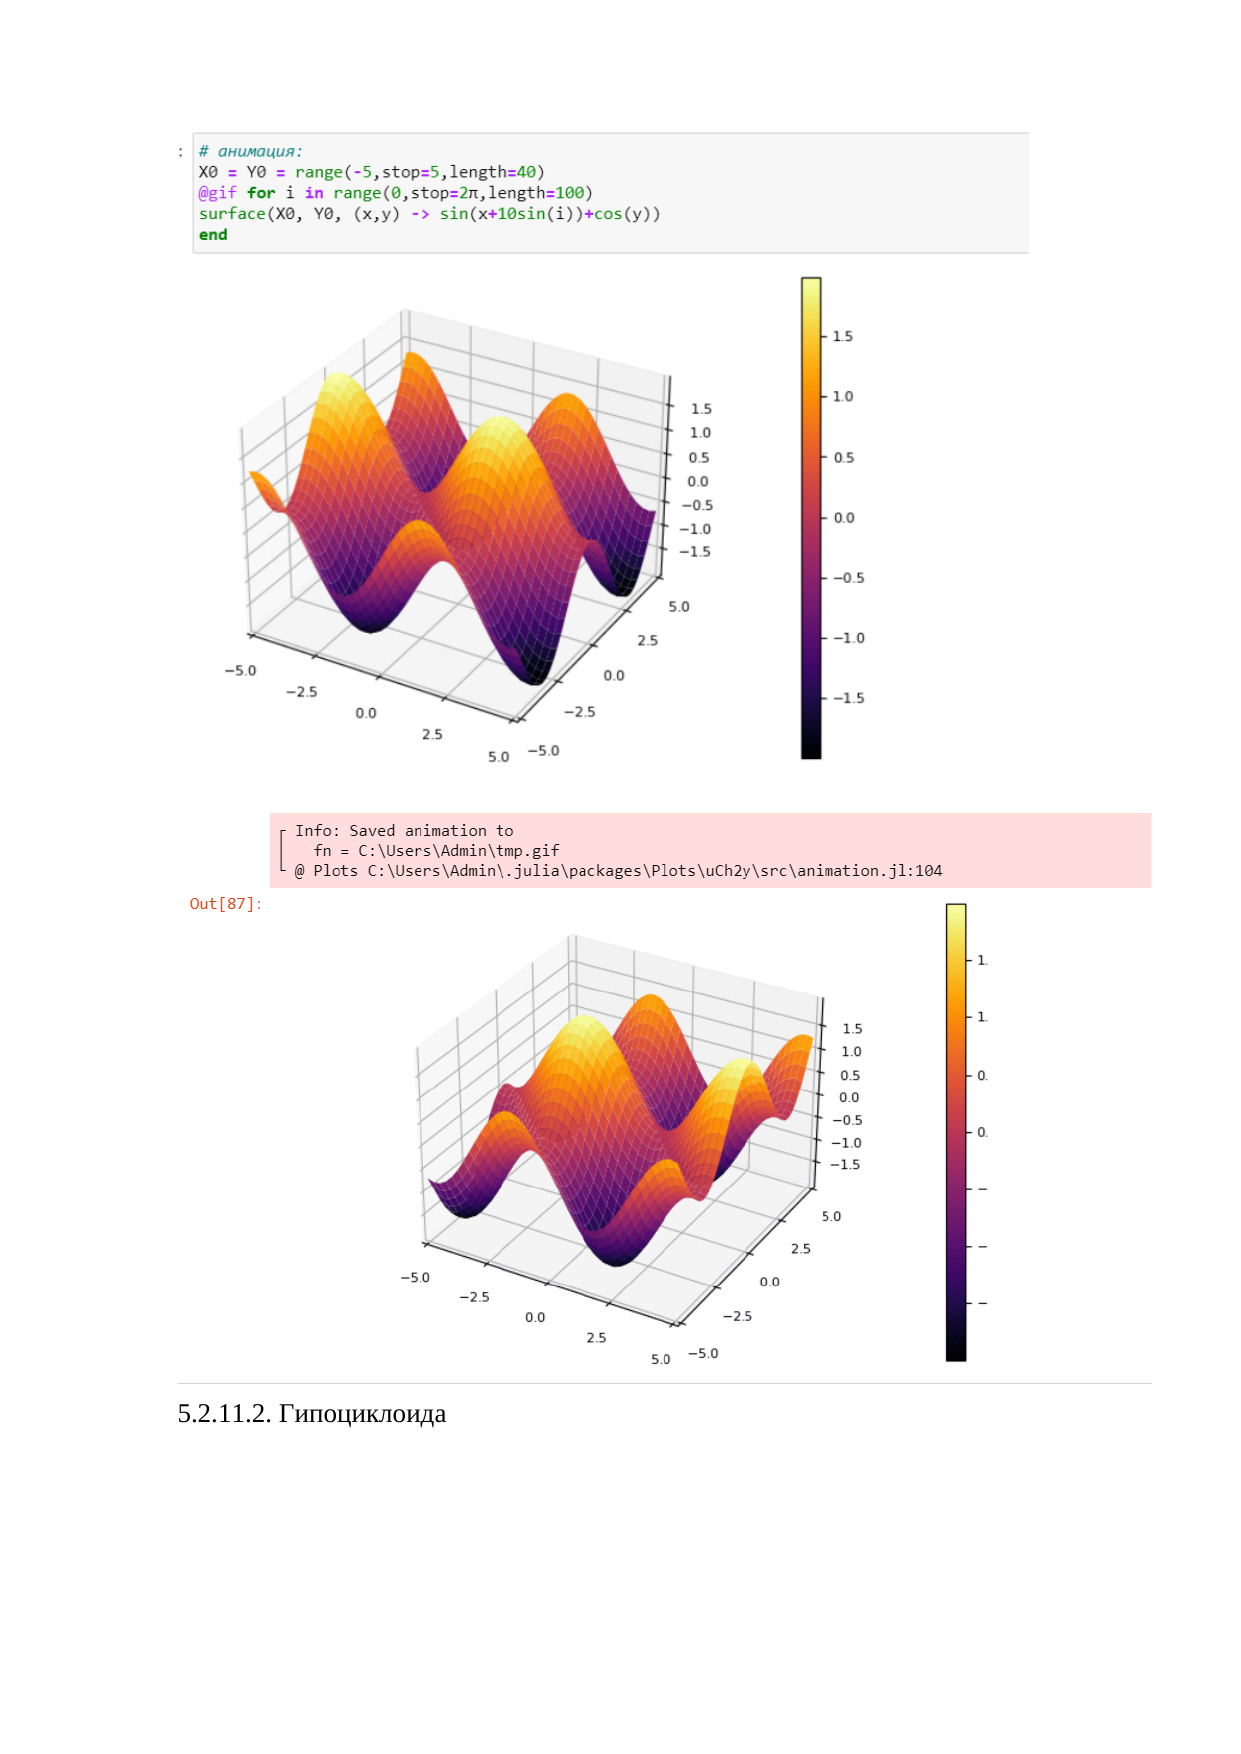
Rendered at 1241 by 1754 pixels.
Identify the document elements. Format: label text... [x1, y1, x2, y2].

picture [177, 795, 1152, 1384]
text 5.2.11.2. Гипоциклоида [177, 1397, 1152, 1428]
picture [177, 118, 1030, 782]
